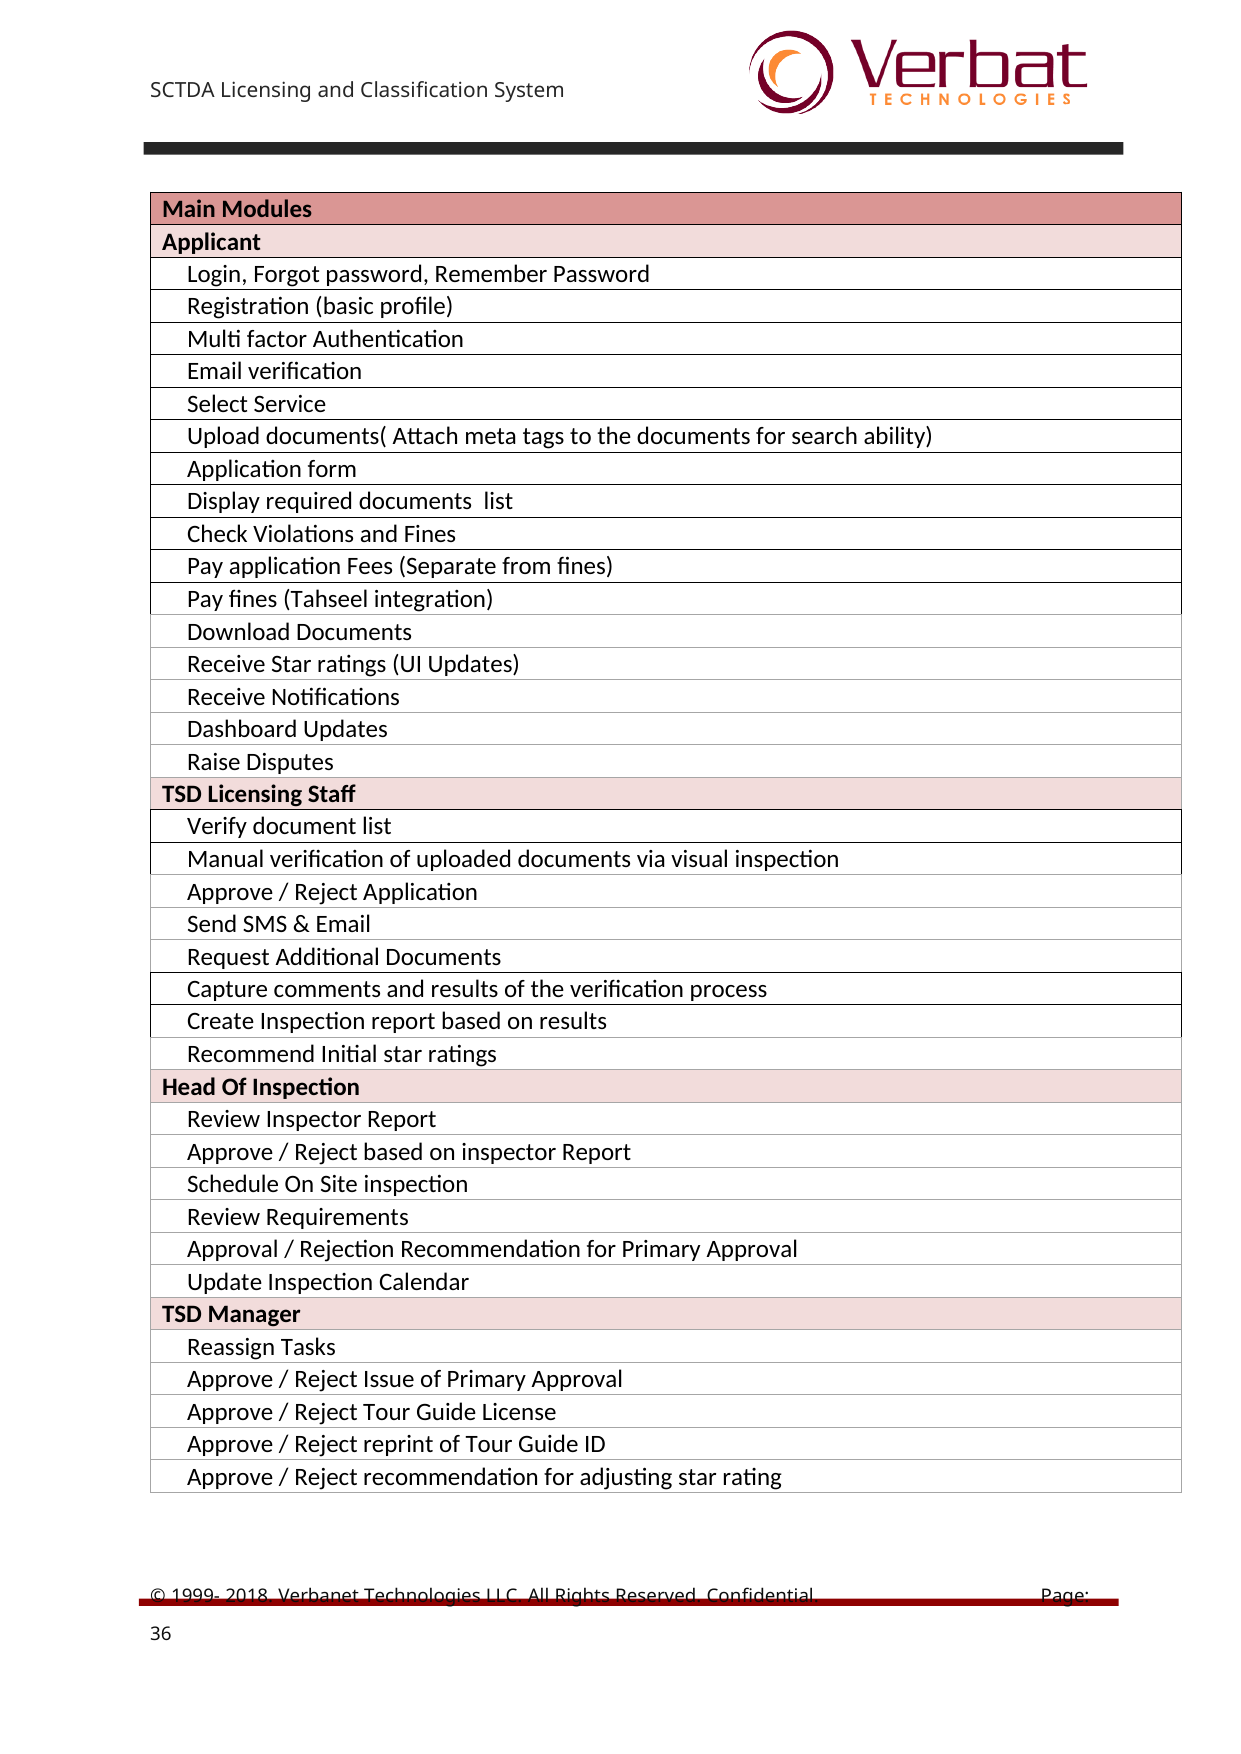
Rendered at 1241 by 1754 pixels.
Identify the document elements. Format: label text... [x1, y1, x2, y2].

table_cell Manual verification of uploaded documents via visual inspection [151, 843, 1181, 874]
table_cell Review Requirements [151, 1200, 1181, 1232]
table_cell Dashboard Updates [151, 713, 1181, 744]
table_cell Download Documents [151, 615, 1181, 647]
table_cell Create Inspection report based on results [151, 1005, 1181, 1037]
table_cell Registration (basic profile) [151, 290, 1181, 322]
table_cell Check Violations and Fines [151, 518, 1181, 549]
table_cell Review Inspector Report [151, 1103, 1181, 1134]
table_cell Approve / Reject recommendation for adjusting star rating [151, 1460, 1181, 1492]
table_cell Multi factor Authentication [151, 323, 1181, 354]
table_cell Display required documents list [151, 485, 1181, 517]
table_cell Receive Notifications [151, 680, 1181, 712]
table_cell Capture comments and results of the verification process [151, 973, 1181, 1004]
table_cell Pay fines (Tahseel integration) [151, 583, 1181, 614]
table_cell Approval / Rejection Recommendation for Primary Approval [151, 1233, 1181, 1264]
table_cell Pay application Fees (Separate from fines) [151, 550, 1181, 582]
table_cell TSD Manager [151, 1298, 1181, 1329]
table_cell Approve / Reject Application [151, 875, 1181, 907]
table_cell Verify document list [151, 810, 1181, 842]
table_cell Email verification [151, 355, 1181, 387]
table_cell Upload documents( Attach meta tags to the documents for search ability) [151, 420, 1181, 452]
table_cell Reassign Tasks [151, 1330, 1181, 1362]
table_cell Approve / Reject reprint of Tour Guide ID [151, 1428, 1181, 1459]
table_cell Update Inspection Calendar [151, 1265, 1181, 1297]
table_cell Login, Forgot password, Remember Password [151, 258, 1181, 289]
table_cell Application form [151, 453, 1181, 484]
table_cell Receive Star ratings (UI Updates) [151, 648, 1181, 679]
table_cell Approve / Reject Tour Guide License [151, 1395, 1181, 1427]
table_header Main Modules [151, 193, 1181, 224]
table_cell Recommend Initial star ratings [151, 1038, 1181, 1069]
table_cell Approve / Reject based on inspector Report [151, 1135, 1181, 1167]
picture [745, 26, 1089, 114]
table_cell TSD Licensing Staff [151, 778, 1181, 809]
table_cell Schedule On Site inspection [151, 1168, 1181, 1199]
table_cell Request Additional Documents [151, 940, 1181, 972]
table_cell Applicant [151, 225, 1181, 257]
table_cell Send SMS & Email [151, 908, 1181, 939]
table_cell Select Service [151, 388, 1181, 419]
table_cell Head Of Inspection [151, 1070, 1181, 1102]
table_cell Raise Disputes [151, 745, 1181, 777]
table_cell Approve / Reject Issue of Primary Approval [151, 1363, 1181, 1394]
